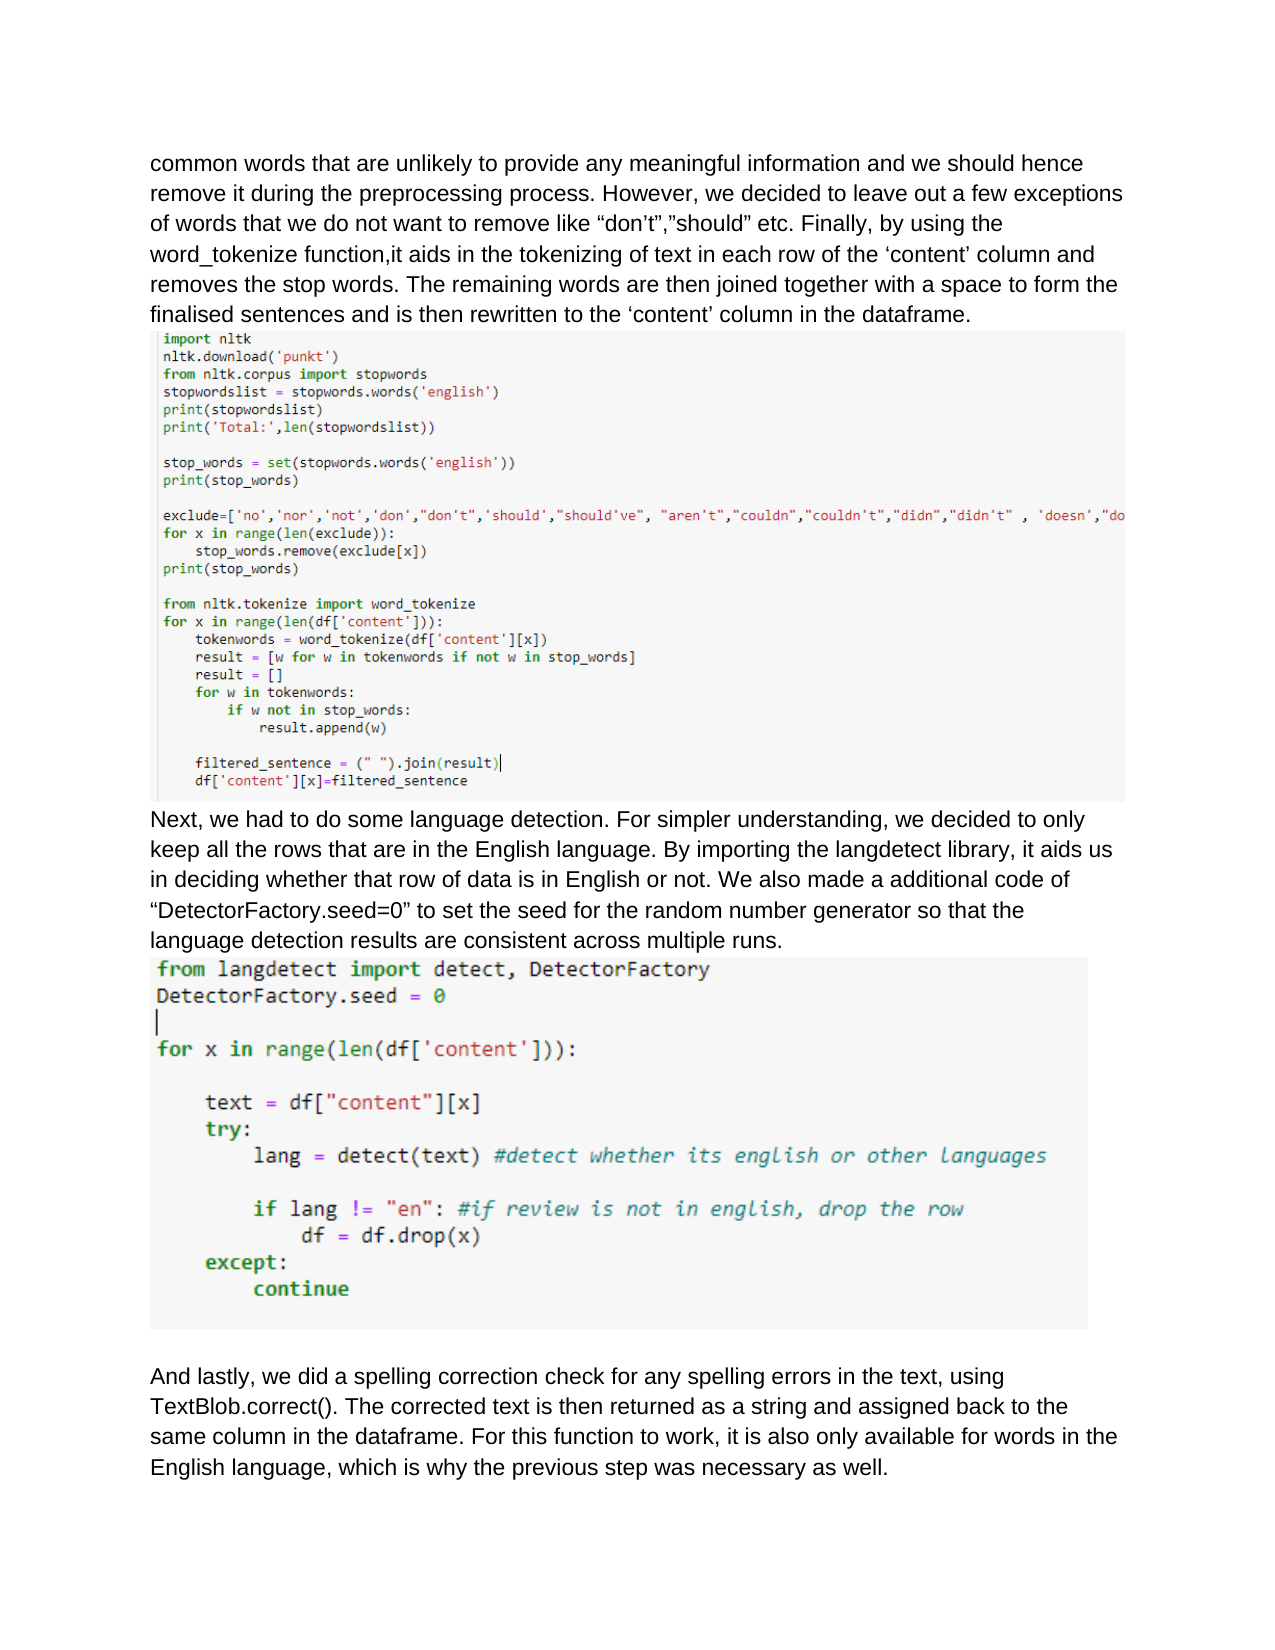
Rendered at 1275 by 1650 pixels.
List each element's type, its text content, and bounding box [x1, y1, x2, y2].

picture [150, 957, 1088, 1329]
text And lastly, we did a spelling correction check for any spelling errors in the text, using TextBlob.correct(). The corrected text is then returned as a string and assigned back to the same column in the dataframe. For this function to work, it is also only available for words in the English language, which is why the previous step was necessary as well. [150, 1363, 1125, 1480]
text Next, we had to do some language detection. For simpler understanding, we decided to only keep all the rows that are in the English language. By importing the langdetect library, it aids us in deciding whether that row of data is in English or not. We also made a additional code of “DetectorFactory.seed=0” to set the seed for the random number generator so that the language detection results are consistent across multiple runs. [150, 806, 1125, 953]
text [150, 150, 1125, 327]
picture [150, 331, 1125, 802]
